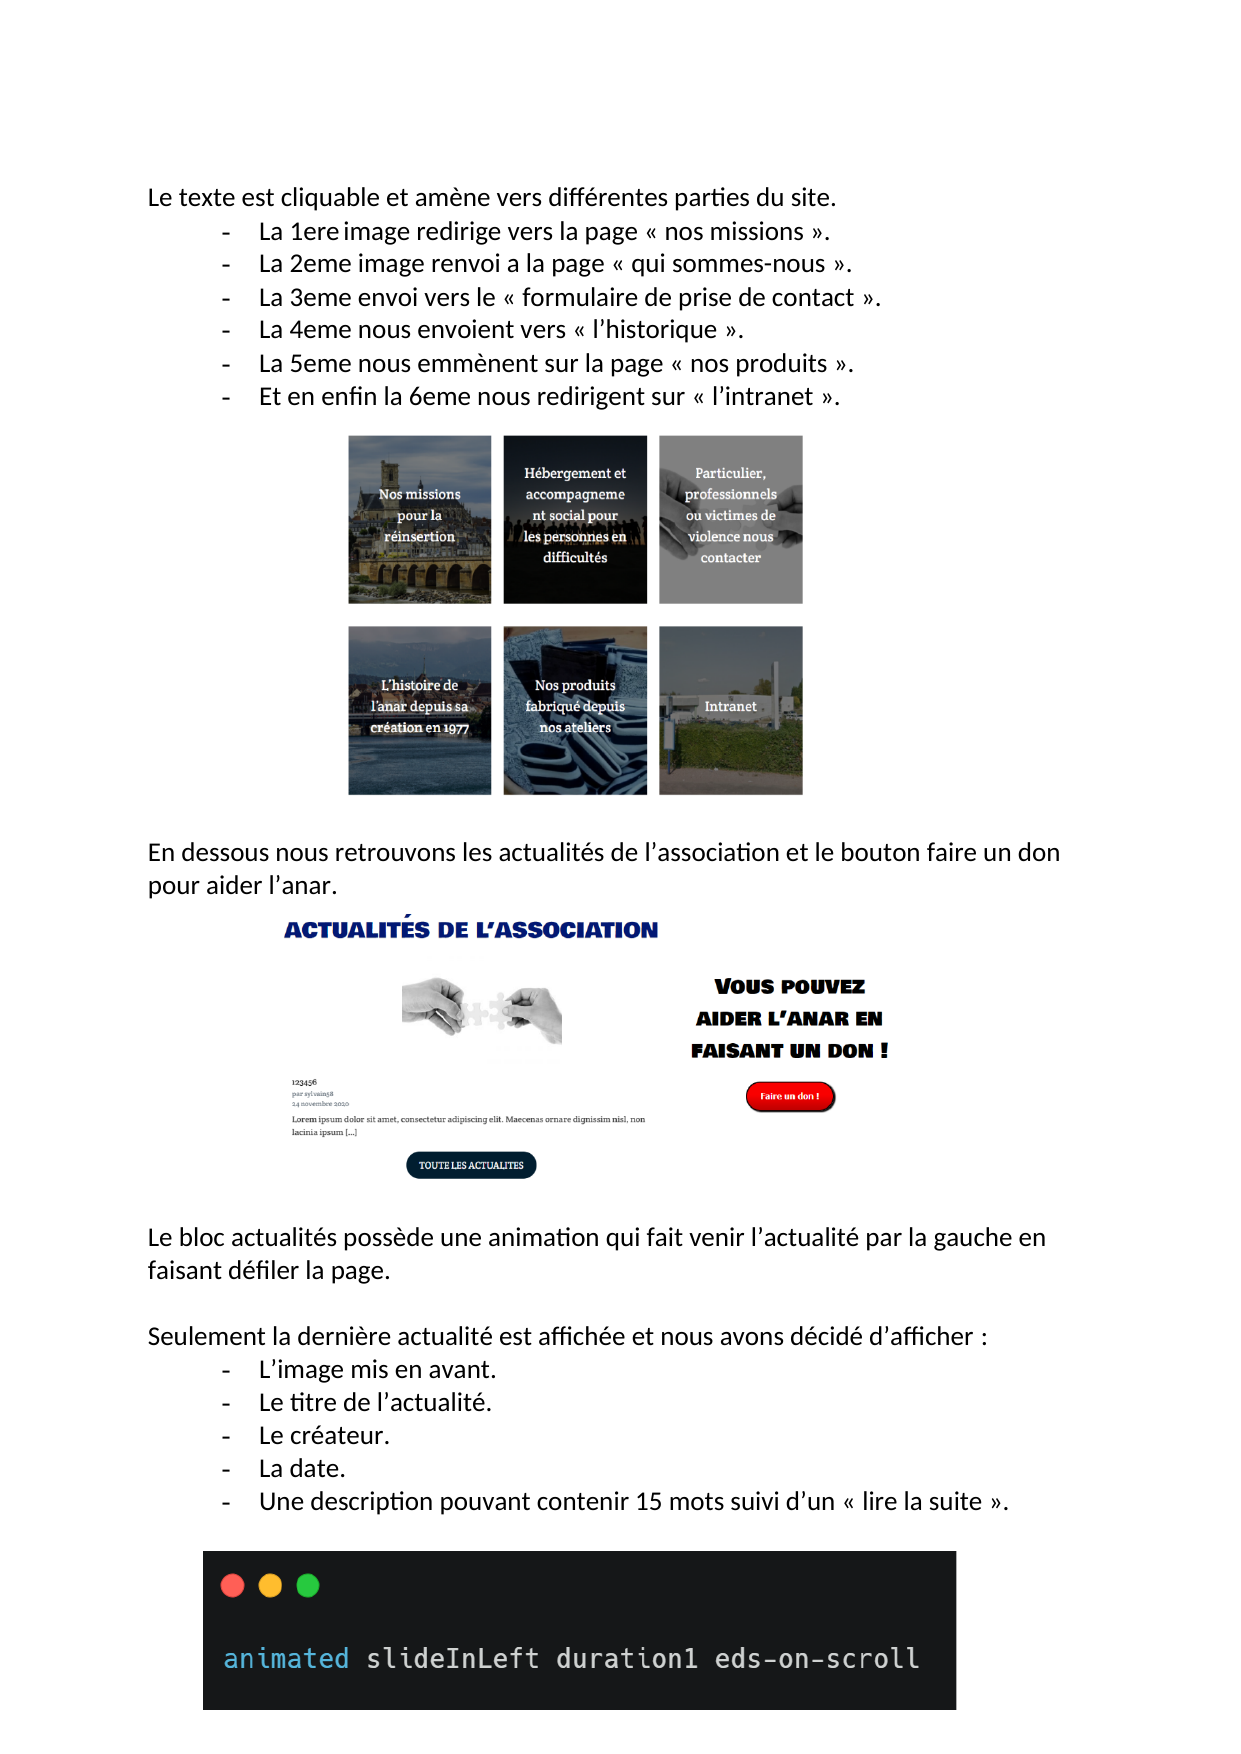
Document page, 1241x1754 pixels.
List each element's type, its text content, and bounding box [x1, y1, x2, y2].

text Le bloc actualités possède une animation qui fait venir l’actualité par la gauche en faisant défiler la page. [148, 1220, 1093, 1286]
list La 4eme nous envoient vers « l’historique ». [221, 313, 1093, 346]
list Le créateur. [221, 1418, 1093, 1451]
list La 5eme nous emmènent sur la page « nos produits ». [221, 346, 1093, 379]
list Et en enfin la 6eme nous redirigent sur « l’intranet ». [221, 379, 1093, 412]
list La 1ere image redirige vers la page « nos missions ». [221, 214, 1093, 247]
list La date. [221, 1451, 1093, 1484]
list La 3eme envoi vers le « formulaire de prise de contact ». [221, 280, 1093, 313]
list Le titre de l’actualité. [221, 1385, 1093, 1418]
picture [153, 901, 1007, 1220]
list La 2eme image renvoi a la page « qui sommes-nous ». [221, 247, 1093, 280]
picture [262, 418, 888, 807]
text Le texte est cliquable et amène vers différentes parties du site. [148, 181, 1093, 214]
text Seulement la dernière actualité est affichée et nous avons décidé d’afficher : [148, 1319, 1093, 1352]
list Une description pouvant contenir 15 mots suivi d’un « lire la suite ». [221, 1484, 1093, 1517]
text En dessous nous retrouvons les actualités de l’association et le bouton faire un don pour aider l’anar. [148, 835, 1093, 901]
list L’image mis en avant. [221, 1352, 1093, 1385]
picture [203, 1551, 957, 1710]
